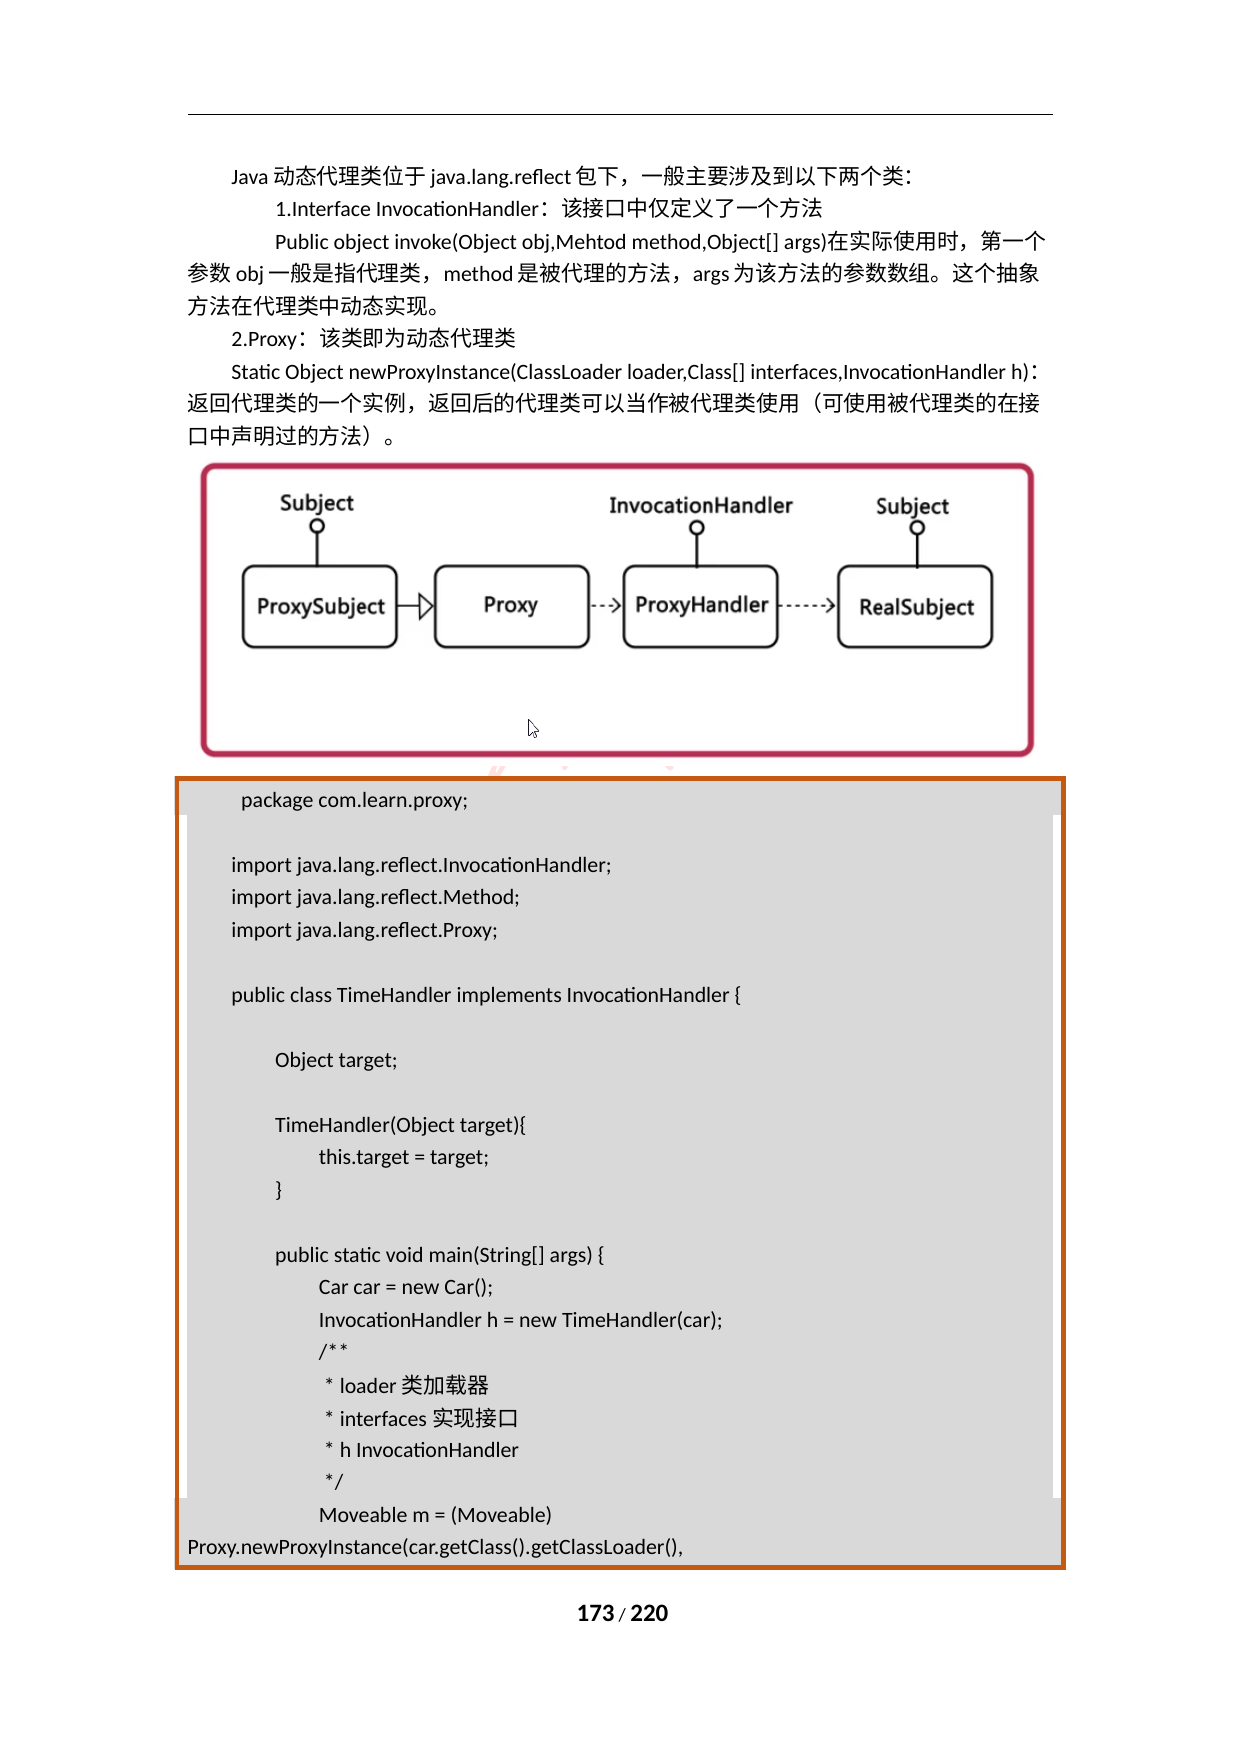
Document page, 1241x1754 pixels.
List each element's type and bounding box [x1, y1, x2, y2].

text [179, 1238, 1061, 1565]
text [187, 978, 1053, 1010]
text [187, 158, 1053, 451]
picture [187, 451, 1053, 766]
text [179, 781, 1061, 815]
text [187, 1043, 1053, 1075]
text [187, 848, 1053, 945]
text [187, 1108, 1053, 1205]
